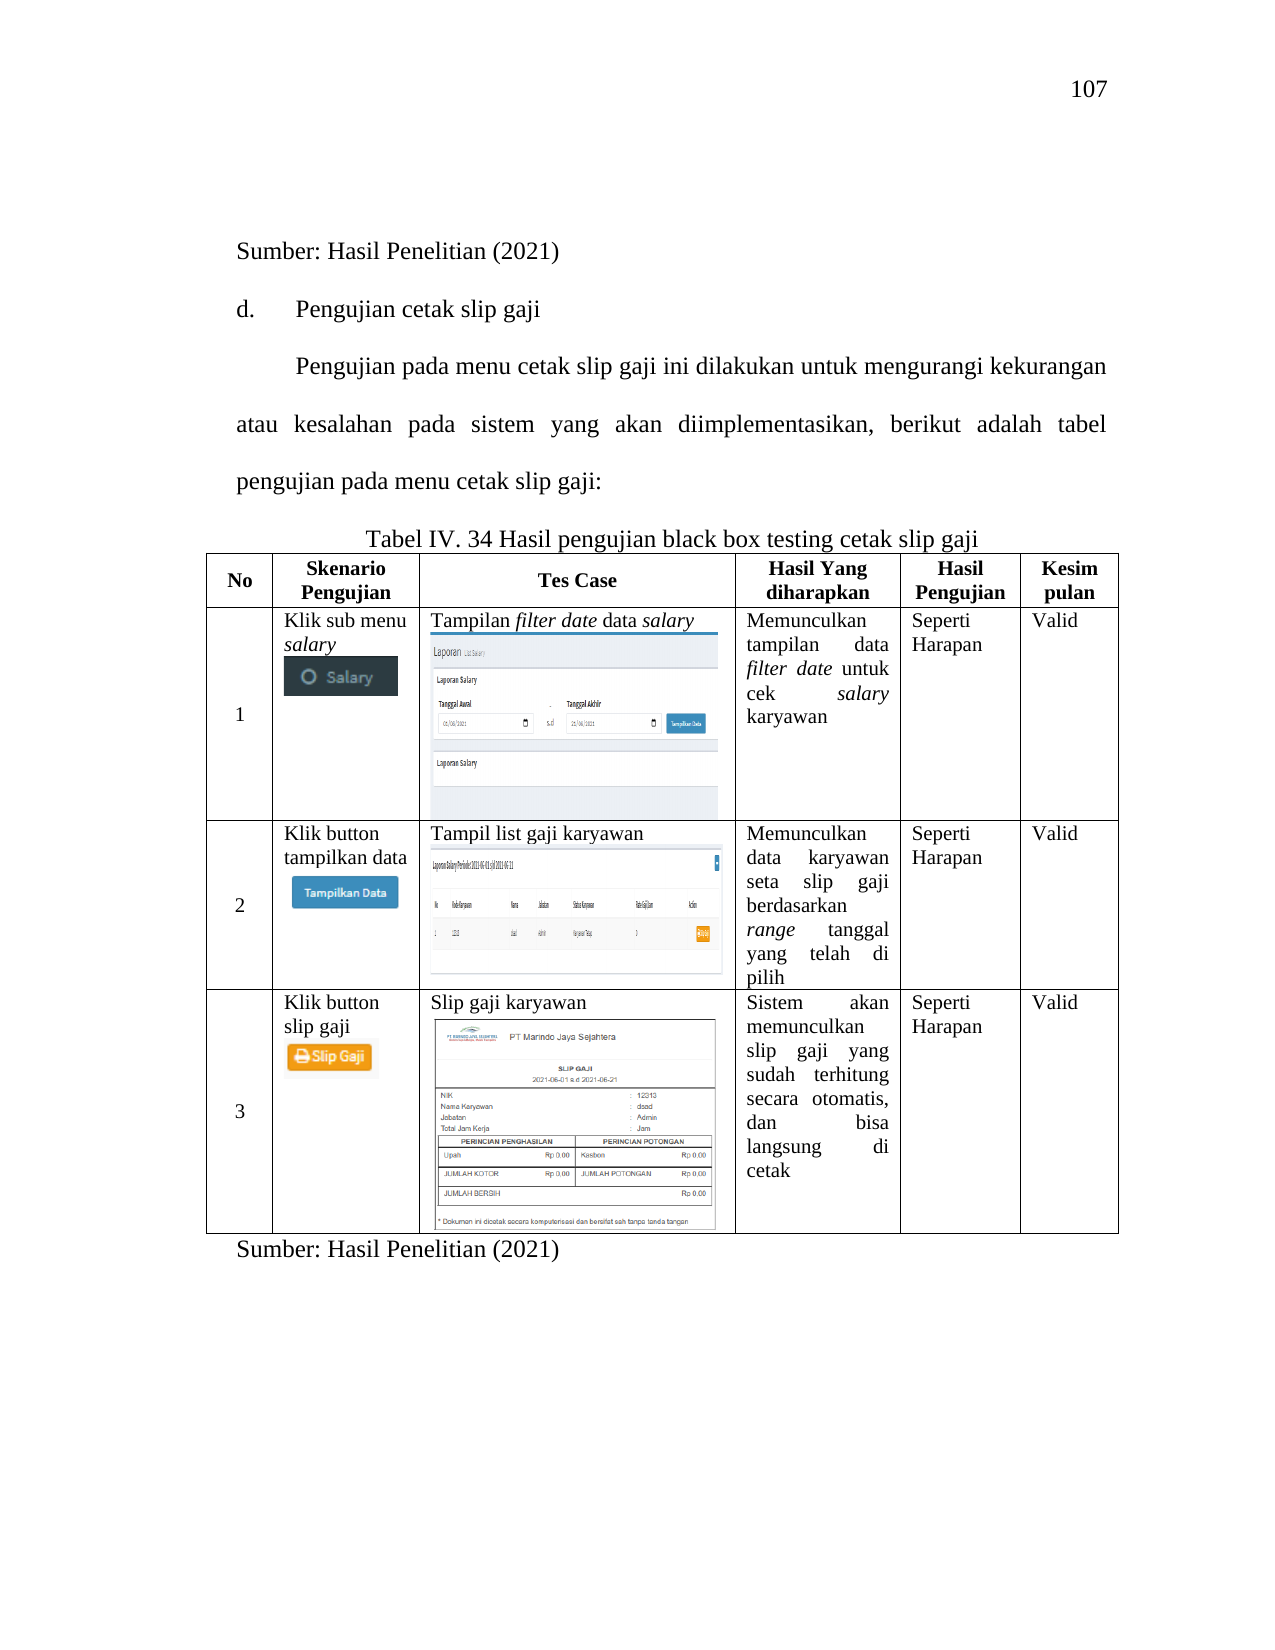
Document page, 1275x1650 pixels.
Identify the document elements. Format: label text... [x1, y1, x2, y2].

text Sumber: Hasil Penelitian (2021) [236, 236, 1107, 265]
picture [430, 844, 723, 975]
table_cell Seperti Harapan [901, 821, 1020, 989]
table_cell Klik sub menu salary [273, 608, 419, 819]
picture [283, 656, 398, 696]
table_cell Tampilan filter date data salary [420, 608, 735, 819]
table_header Hasil Pengujian [901, 554, 1020, 607]
table_cell 1 [207, 608, 272, 819]
picture [430, 632, 718, 820]
table_cell Seperti Harapan [901, 608, 1020, 819]
table_cell Valid [1021, 608, 1118, 819]
table_header No [207, 554, 272, 607]
table_cell Sistem akan memunculkan slip gaji yang sudah terhitung secara otomatis, dan bisa langsung di cetak [736, 990, 900, 1233]
table_cell Tampil list gaji karyawan [420, 821, 735, 989]
table_cell Klik button tampilkan data [273, 821, 419, 989]
table_header Kesim pulan [1021, 554, 1118, 607]
table_cell Valid [1021, 821, 1118, 989]
table_header Tes Case [420, 554, 735, 607]
picture [283, 1038, 380, 1079]
table_header Hasil Yang diharapkan [736, 554, 900, 607]
table_cell 3 [207, 990, 272, 1233]
table_cell Klik button slip gaji [273, 990, 419, 1233]
picture [430, 1014, 719, 1233]
table_cell Memunculkan tampilan data filter date untuk cek salary karyawan [736, 608, 900, 819]
table_cell Seperti Harapan [901, 990, 1020, 1233]
picture [283, 868, 403, 912]
table_cell Slip gaji karyawan [420, 990, 735, 1233]
list Pengujian cetak slip gaji [236, 294, 1107, 322]
table_header Skenario Pengujian [273, 554, 419, 607]
text Pengujian pada menu cetak slip gaji ini dilakukan untuk mengurangi kekurangan atau kesalahan pada sistem yang akan diimplementasikan, berikut adalah tabel pengujian pada menu cetak slip gaji: [236, 351, 1107, 495]
table_cell Valid [1021, 990, 1118, 1233]
text Sumber: Hasil Penelitian (2021) [236, 1234, 1107, 1262]
table_cell Memunculkan data karyawan seta slip gaji berdasarkan range tanggal yang telah di pilih [736, 821, 900, 989]
table_cell 2 [207, 821, 272, 989]
